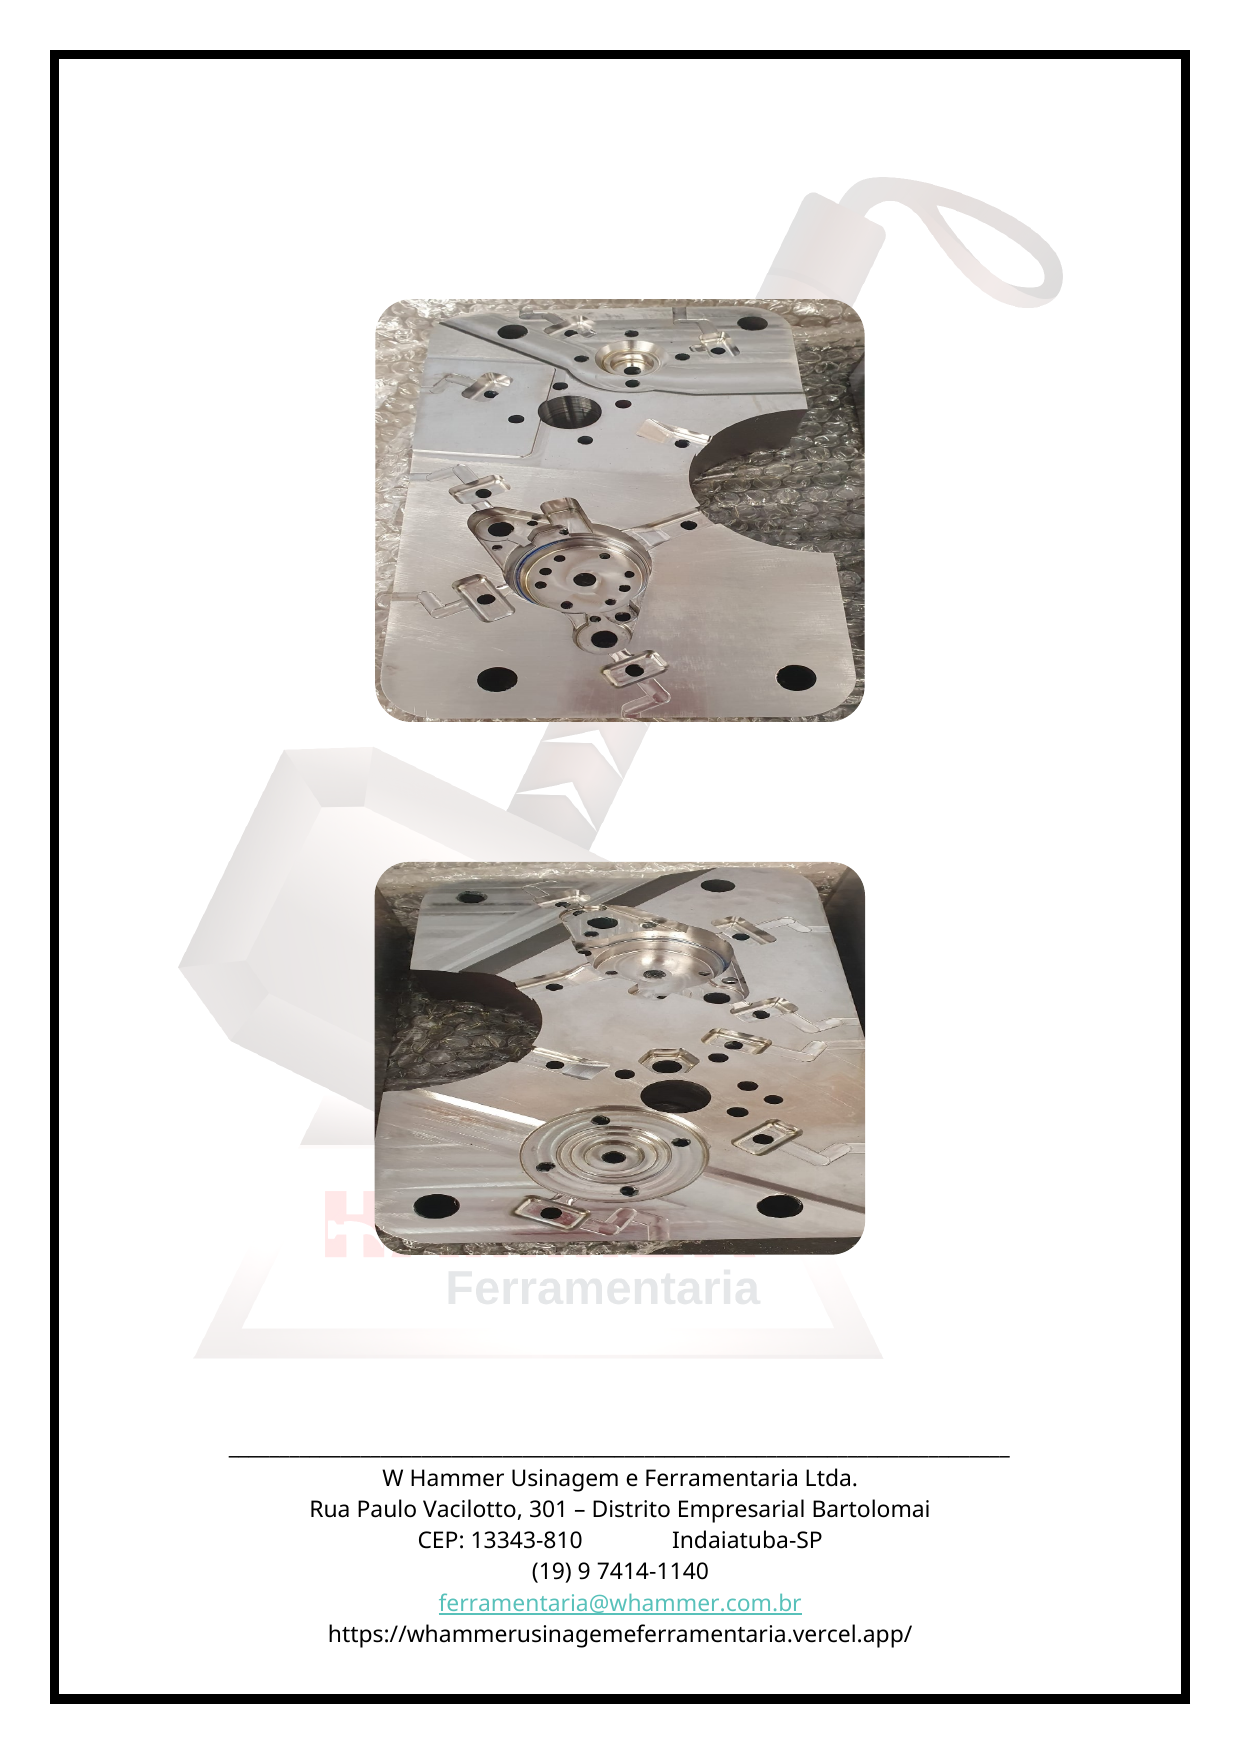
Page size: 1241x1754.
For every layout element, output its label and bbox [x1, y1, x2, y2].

picture [375, 299, 865, 722]
picture [374, 861, 866, 1255]
